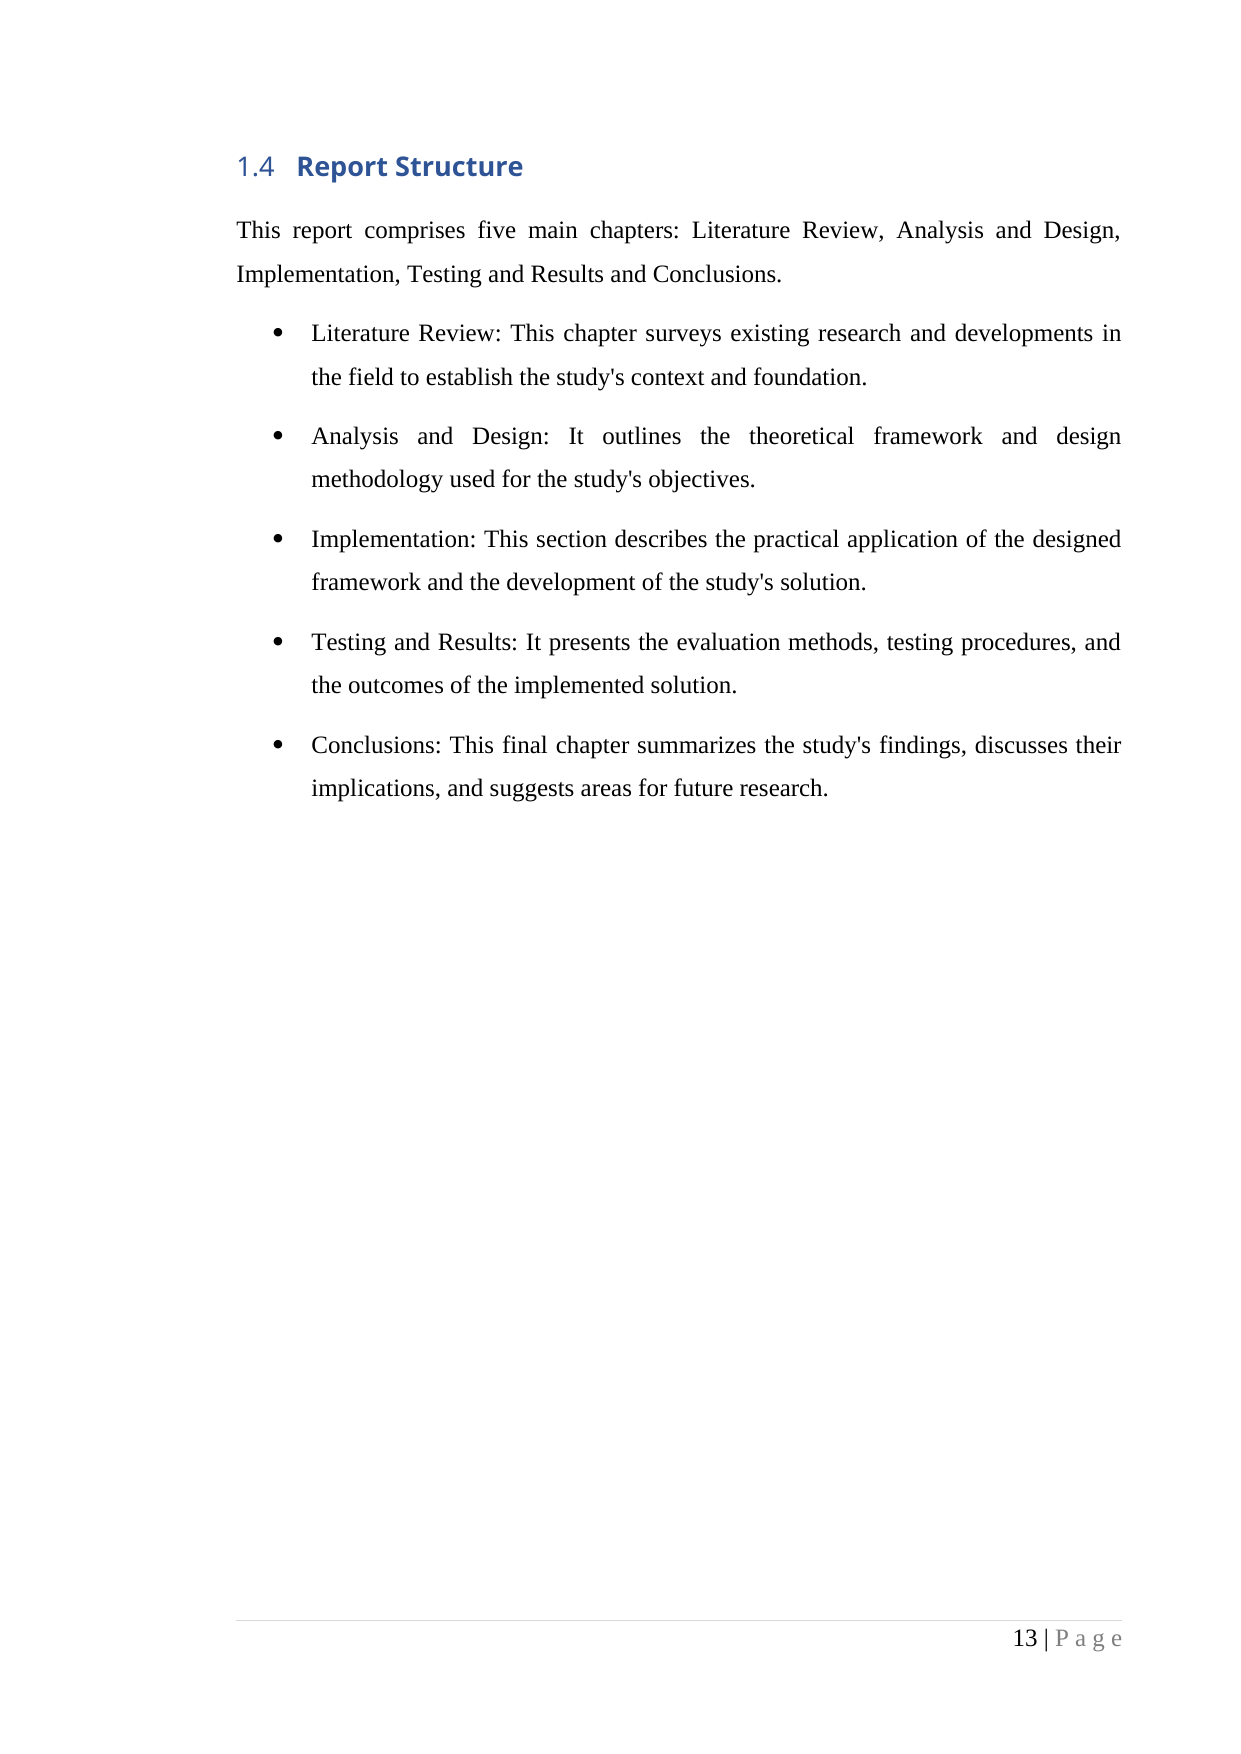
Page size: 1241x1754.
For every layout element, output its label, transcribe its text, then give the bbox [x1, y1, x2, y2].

subtitle Report Structure [236, 148, 1122, 184]
list Testing and Results: It presents the evaluation methods, testing procedures, and the outcomes of the implemented solution. [274, 627, 1122, 699]
list Implementation: This section describes the practical application of the designed framework and the development of the study's solution. [274, 524, 1122, 596]
list Conclusions: This final chapter summarizes the study's findings, discusses their implications, and suggests areas for future research. [274, 730, 1122, 802]
list Literature Review: This chapter surveys existing research and developments in the field to establish the study's context and foundation. [274, 318, 1122, 390]
text This report comprises five main chapters: Literature Review, Analysis and Design, Implementation, Testing and Results and Conclusions. [236, 216, 1122, 287]
list Analysis and Design: It outlines the theoretical framework and design methodology used for the study's objectives. [274, 421, 1122, 493]
